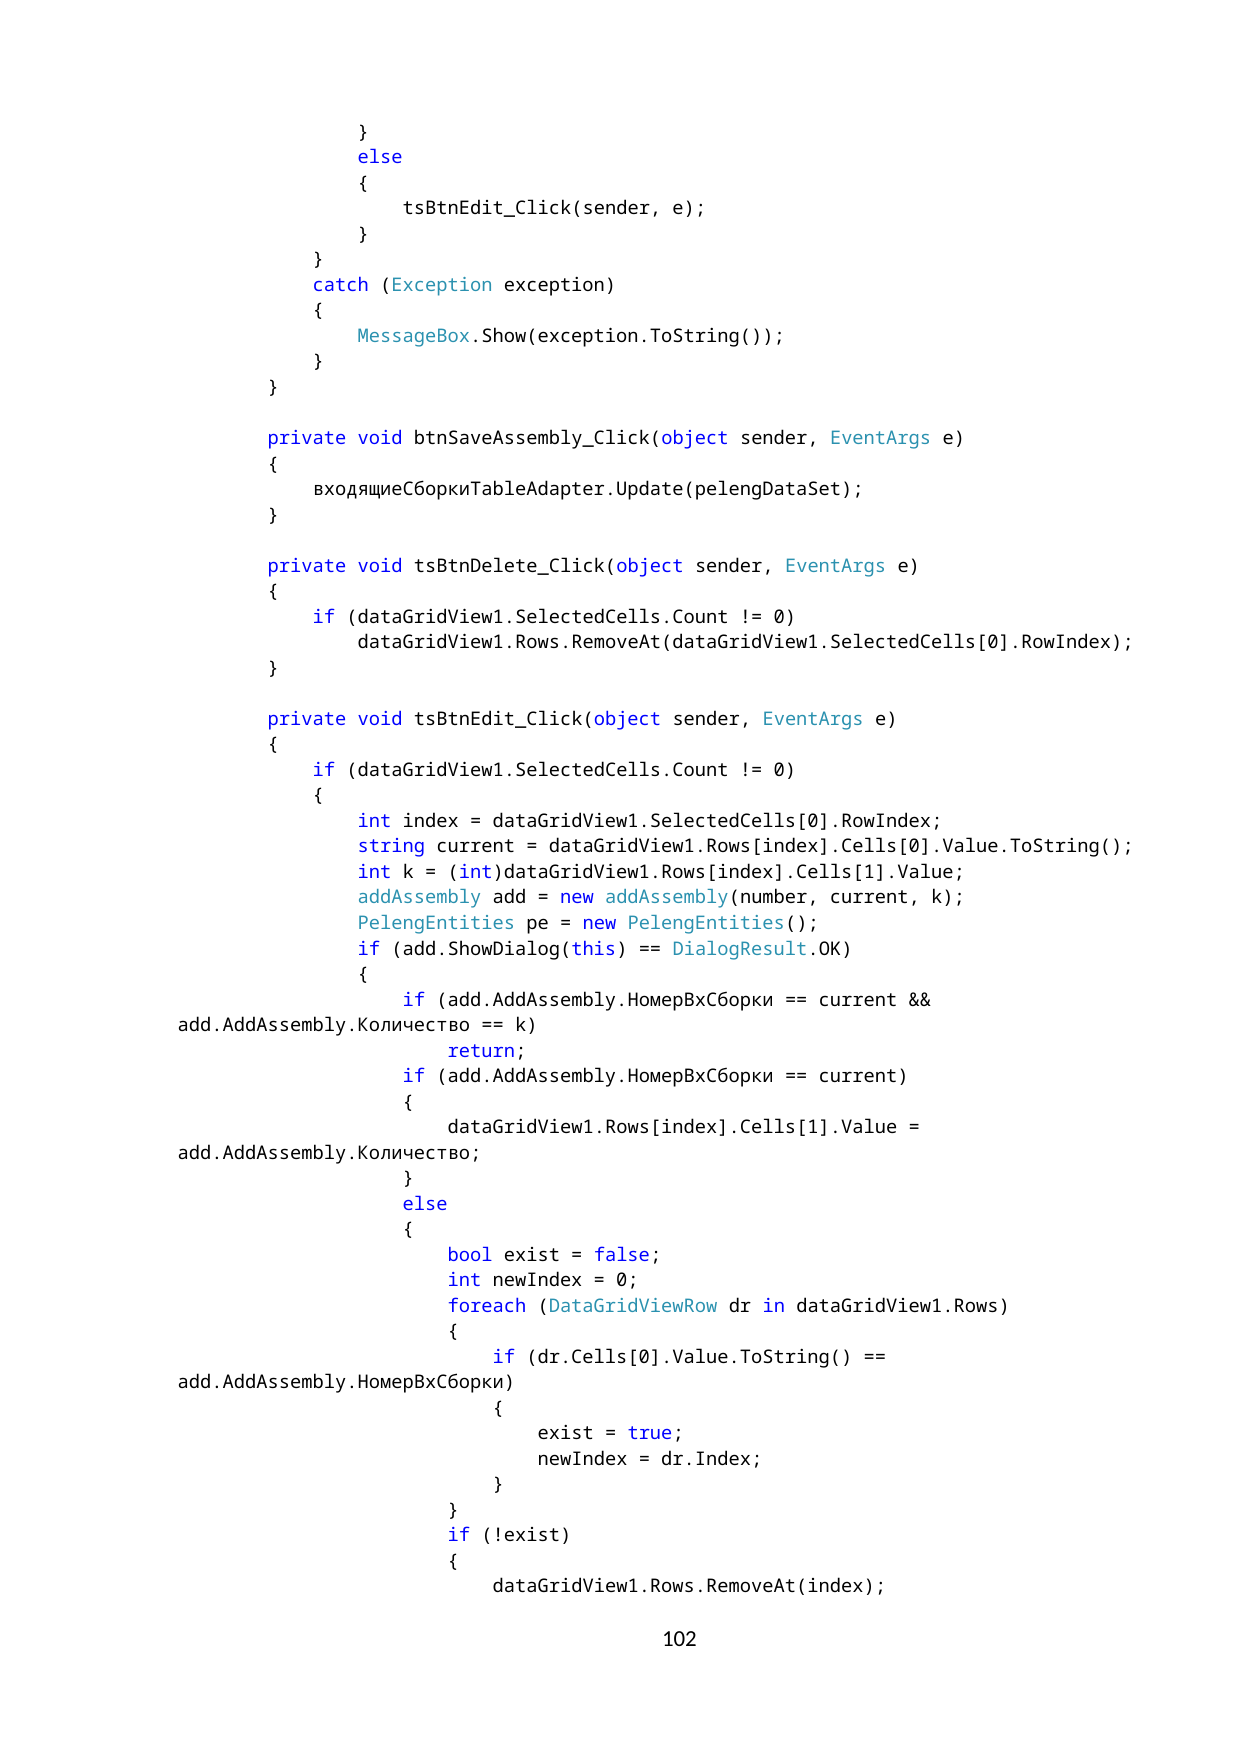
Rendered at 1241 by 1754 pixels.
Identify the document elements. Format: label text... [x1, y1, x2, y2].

text if (add.AddAssembly.НомерВхСборки == current && add.AddAssembly.Количество == k) [177, 986, 1181, 1037]
text { [177, 1547, 1181, 1573]
text } [177, 1496, 1181, 1522]
text private void tsBtnDelete_Click(object sender, EventArgs e) [177, 552, 1181, 577]
text } [177, 220, 1181, 246]
text } [177, 654, 1181, 679]
text if (add.ShowDialog(this) == DialogResult.OK) [177, 935, 1181, 960]
text newIndex = dr.Index; [177, 1445, 1181, 1471]
text { [177, 297, 1181, 322]
text int newIndex = 0; [177, 1267, 1181, 1292]
text if (add.AddAssembly.НомерВхСборки == current) [177, 1062, 1181, 1088]
text { [177, 577, 1181, 603]
text addAssembly add = new addAssembly(number, current, k); [177, 884, 1181, 909]
text dataGridView1.Rows.RemoveAt(dataGridView1.SelectedCells[0].RowIndex); [177, 628, 1181, 654]
text dataGridView1.Rows.RemoveAt(index); [177, 1573, 1181, 1598]
text { [177, 169, 1181, 195]
text int k = (int)dataGridView1.Rows[index].Cells[1].Value; [177, 858, 1181, 884]
text } [177, 1164, 1181, 1190]
text if (!exist) [177, 1522, 1181, 1547]
text { [177, 450, 1181, 475]
text } [177, 1471, 1181, 1496]
text if (dataGridView1.SelectedCells.Count != 0) [177, 756, 1181, 782]
text return; [177, 1037, 1181, 1062]
text dataGridView1.Rows[index].Cells[1].Value = add.AddAssembly.Количество; [177, 1113, 1181, 1164]
text string current = dataGridView1.Rows[index].Cells[0].Value.ToString(); [177, 833, 1181, 858]
text } [177, 118, 1181, 144]
text } [177, 501, 1181, 526]
text if (dr.Cells[0].Value.ToString() == add.AddAssembly.НомерВхСборки) [177, 1343, 1181, 1394]
text MessageBox.Show(exception.ToString()); [177, 322, 1181, 348]
text { [177, 731, 1181, 756]
text PelengEntities pe = new PelengEntities(); [177, 909, 1181, 935]
text if (dataGridView1.SelectedCells.Count != 0) [177, 603, 1181, 628]
text tsBtnEdit_Click(sender, e); [177, 195, 1181, 220]
text else [177, 1190, 1181, 1216]
text } [177, 348, 1181, 373]
text { [177, 1088, 1181, 1113]
text else [177, 144, 1181, 169]
text { [177, 1216, 1181, 1241]
text bool exist = false; [177, 1241, 1181, 1267]
text { [177, 1318, 1181, 1343]
text private void tsBtnEdit_Click(object sender, EventArgs e) [177, 705, 1181, 731]
text catch (Exception exception) [177, 271, 1181, 297]
text } [177, 246, 1181, 271]
text } [177, 373, 1181, 399]
text exist = true; [177, 1420, 1181, 1445]
text private void btnSaveAssembly_Click(object sender, EventArgs e) [177, 424, 1181, 450]
text foreach (DataGridViewRow dr in dataGridView1.Rows) [177, 1292, 1181, 1318]
text { [177, 1394, 1181, 1420]
text { [177, 960, 1181, 986]
text входящиеСборкиTableAdapter.Update(pelengDataSet); [177, 475, 1181, 501]
text { [177, 782, 1181, 807]
text int index = dataGridView1.SelectedCells[0].RowIndex; [177, 807, 1181, 833]
